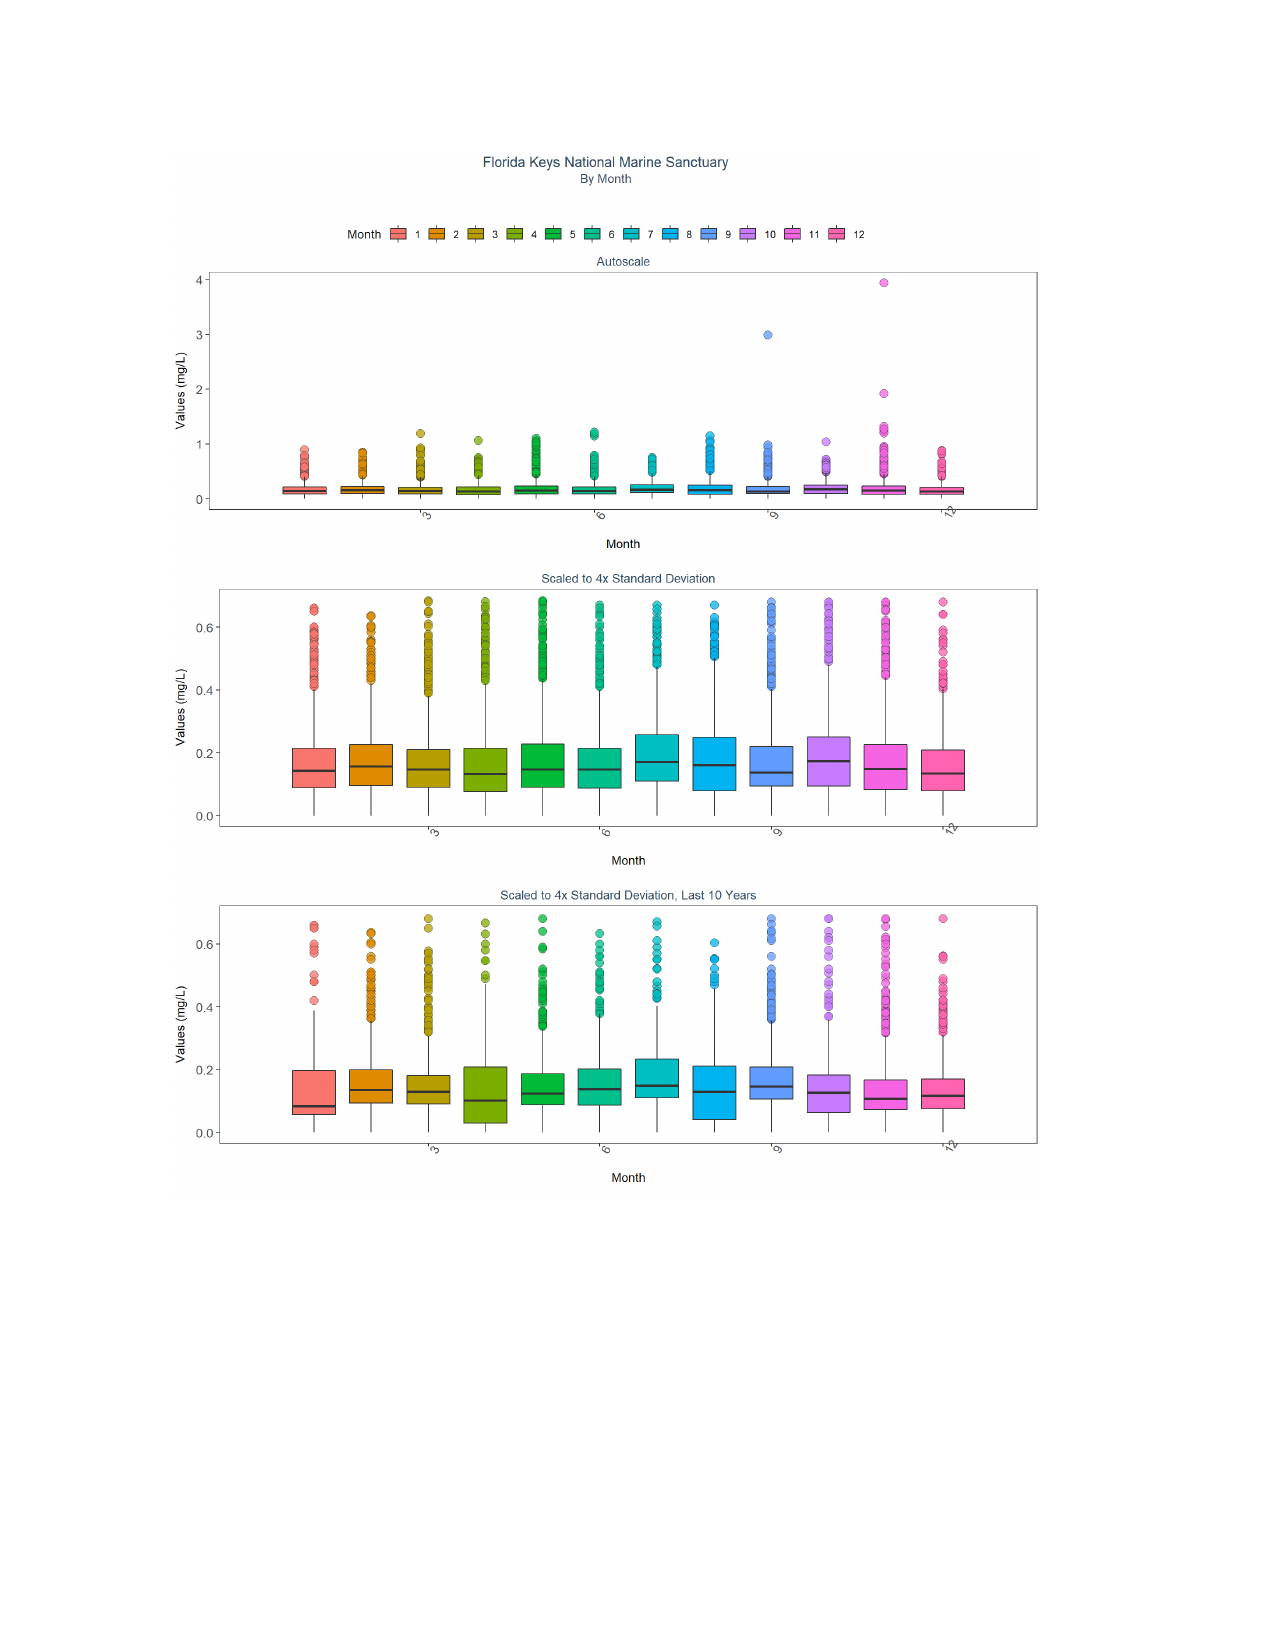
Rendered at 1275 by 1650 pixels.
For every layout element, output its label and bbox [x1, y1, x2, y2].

picture [168, 150, 1044, 1200]
